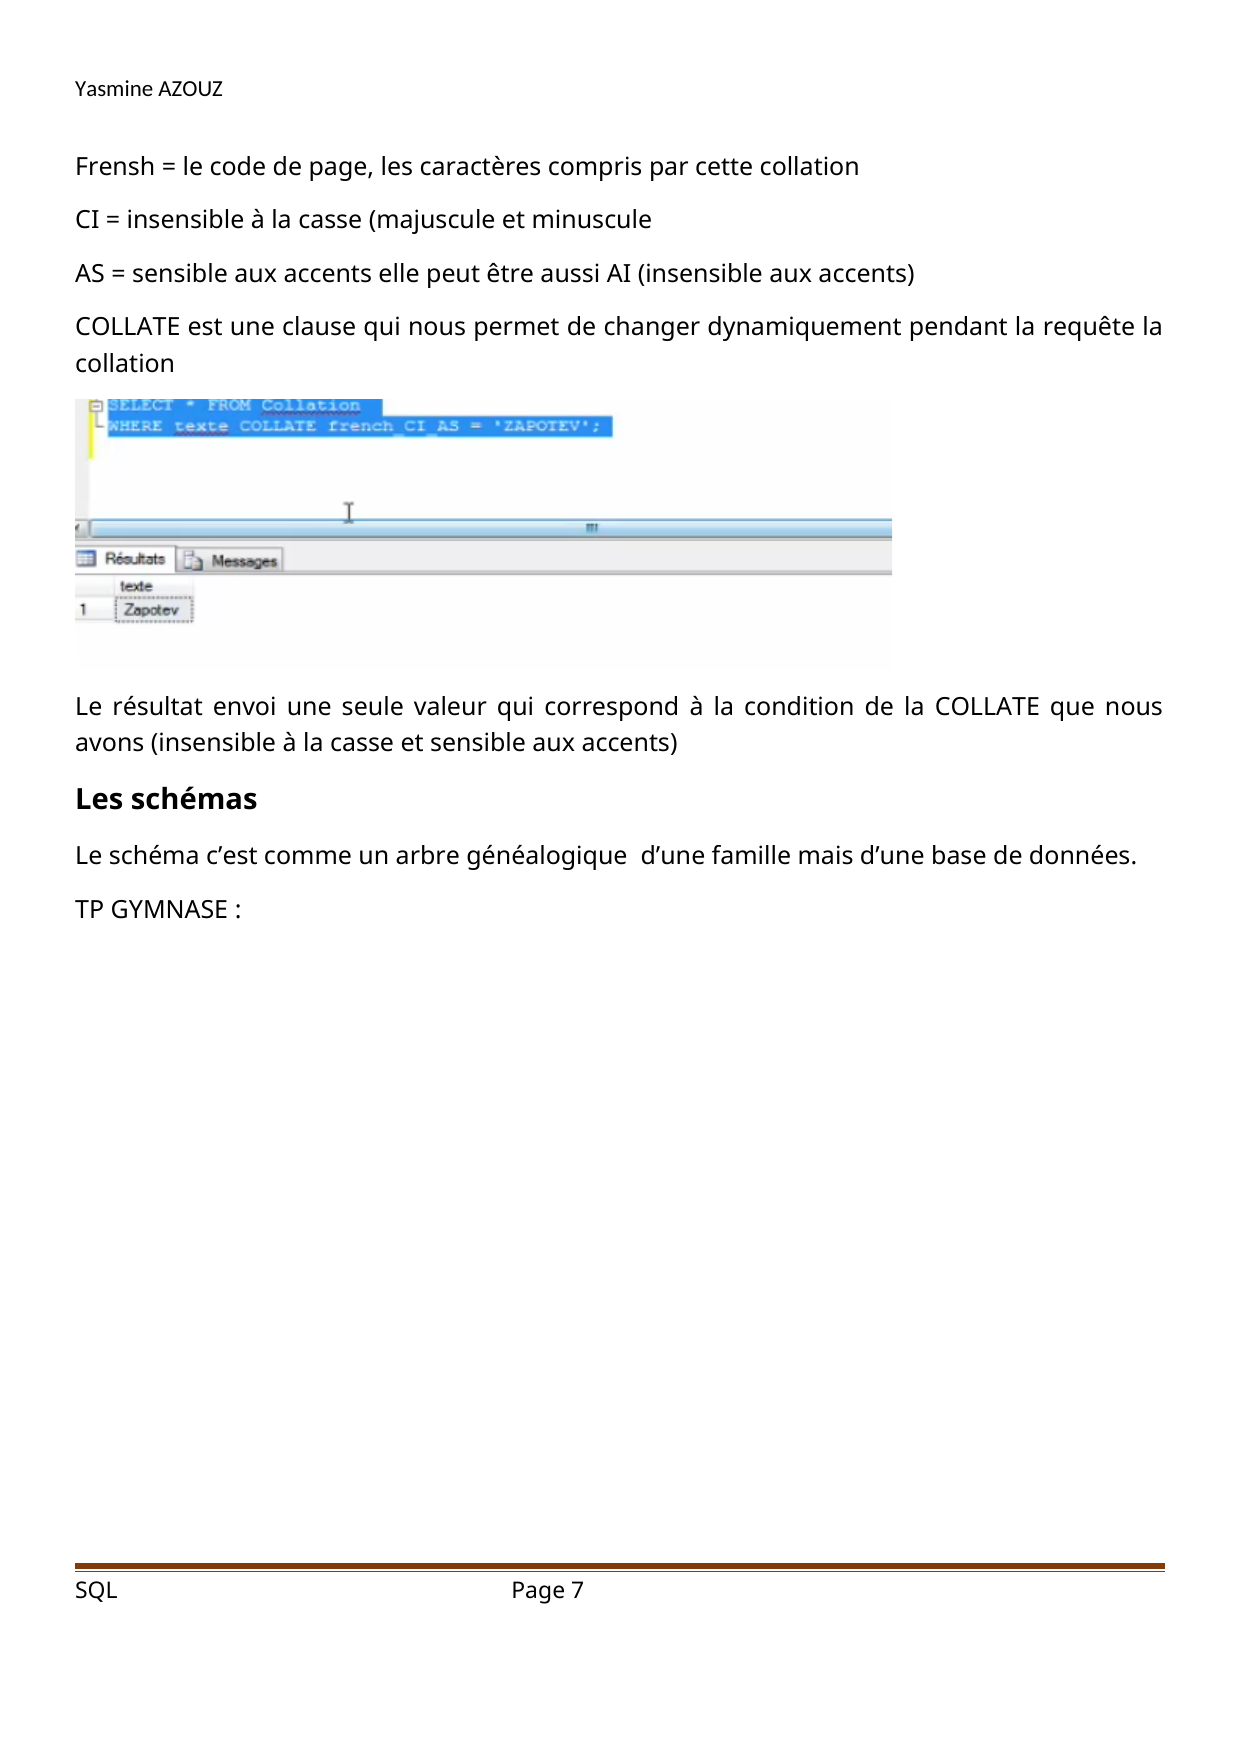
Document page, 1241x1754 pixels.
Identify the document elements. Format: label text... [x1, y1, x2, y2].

text AS = sensible aux accents elle peut être aussi AI (insensible aux accents) [75, 255, 1165, 289]
text COLLATE est une clause qui nous permet de changer dynamiquement pendant la requête la collation [75, 309, 1165, 380]
text Le résultat envoi une seule valeur qui correspond à la condition de la COLLATE que nous avons (insensible à la casse et sensible aux accents) [75, 688, 1165, 759]
text Frensh = le code de page, les caractères compris par cette collation [75, 148, 1165, 183]
text Le schéma c’est comme un arbre généalogique d’une famille mais d’une base de données. [75, 838, 1165, 872]
text Les schémas [75, 778, 1165, 818]
picture [75, 399, 893, 670]
text CI = insensible à la casse (majuscule et minuscule [75, 202, 1165, 236]
text TP GYMNASE : [75, 891, 1165, 925]
